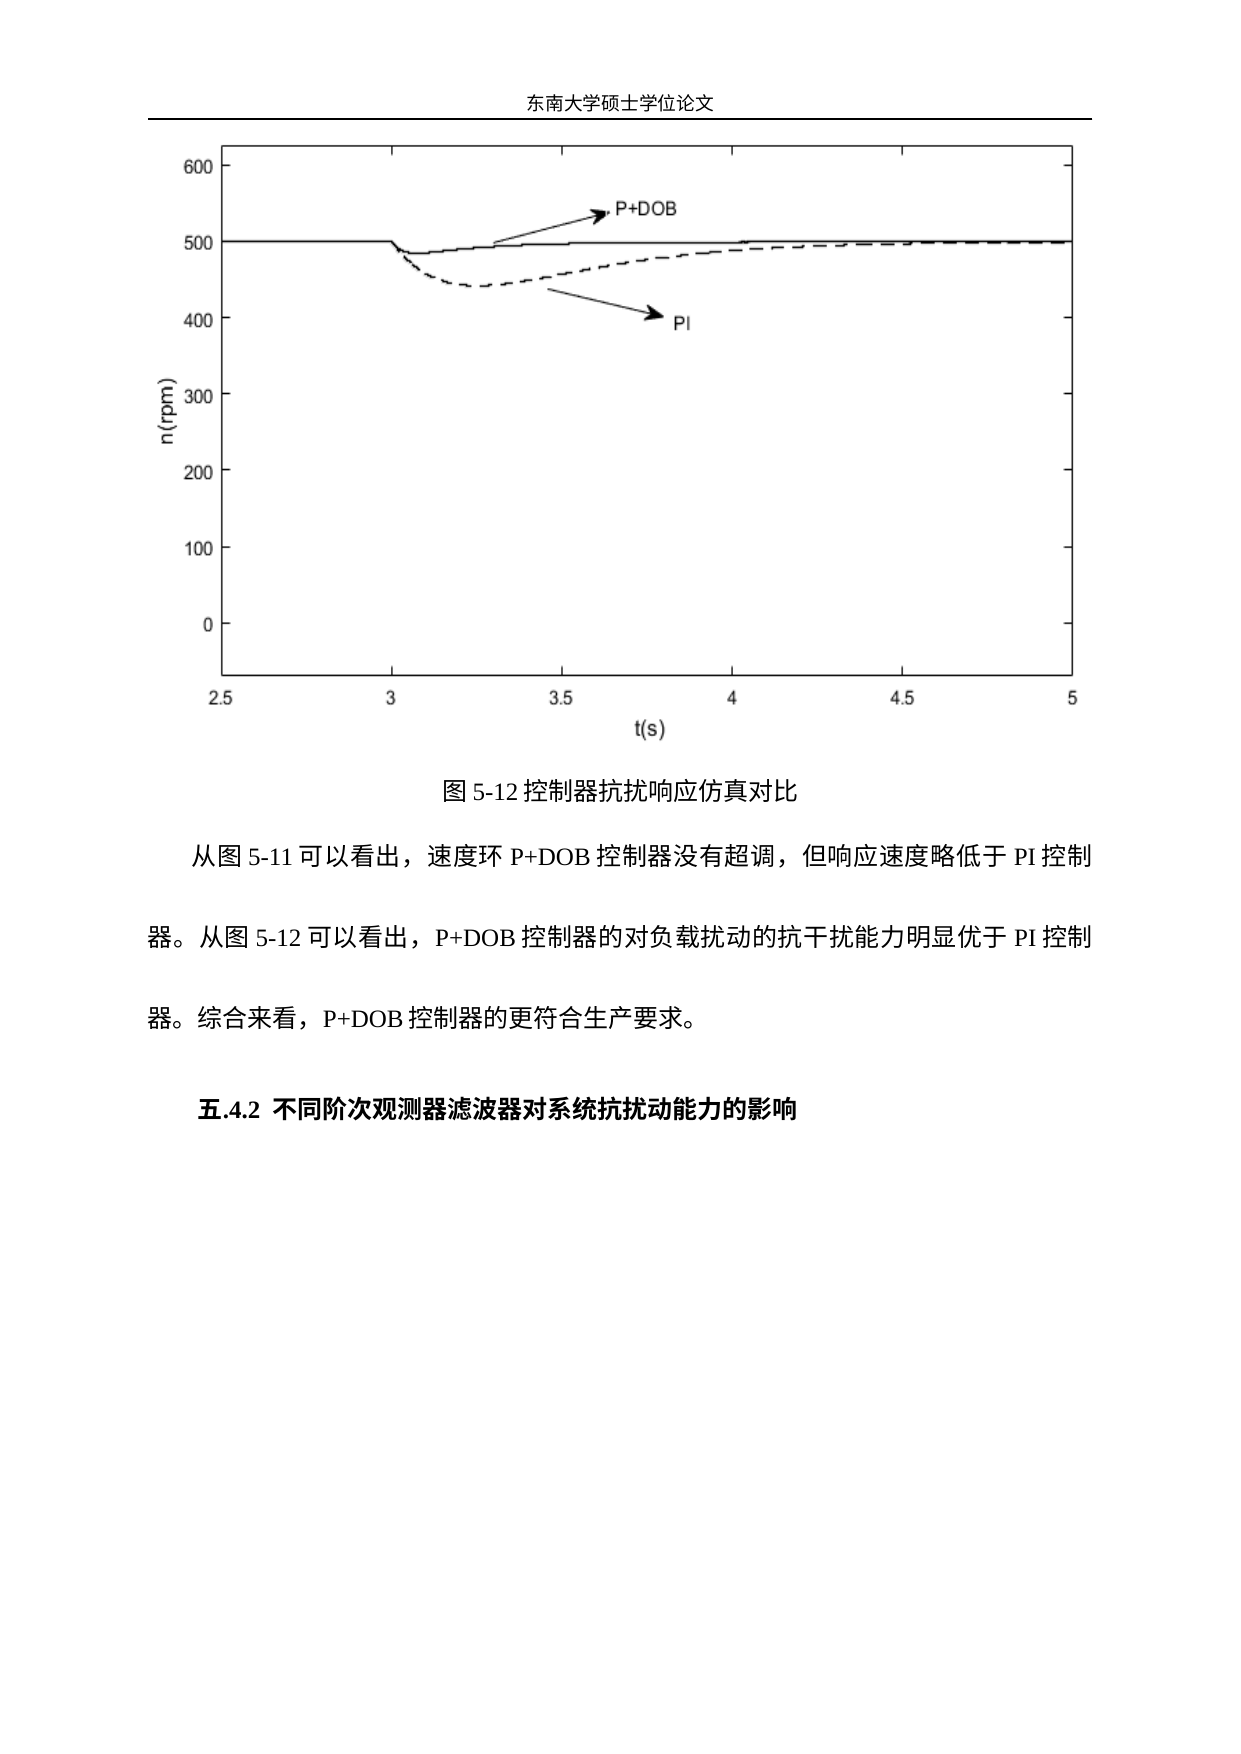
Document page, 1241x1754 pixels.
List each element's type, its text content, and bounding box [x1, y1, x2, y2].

subtitle 不同阶次观测器滤波器对系统抗扰动能力的影响 [148, 1075, 1071, 1140]
text 图5-12控制器抗扰响应仿真对比 [148, 757, 1092, 822]
text 从图5-11可以看出，速度环P+DOB控制器没有超调，但响应速度略低于PI控制器。从图5-12可以看出，P+DOB控制器的对负载扰动的抗干扰能力明显优于PI控制器。综合来看，P+DOB控制器的更符合生产要求。 [148, 822, 1092, 1049]
